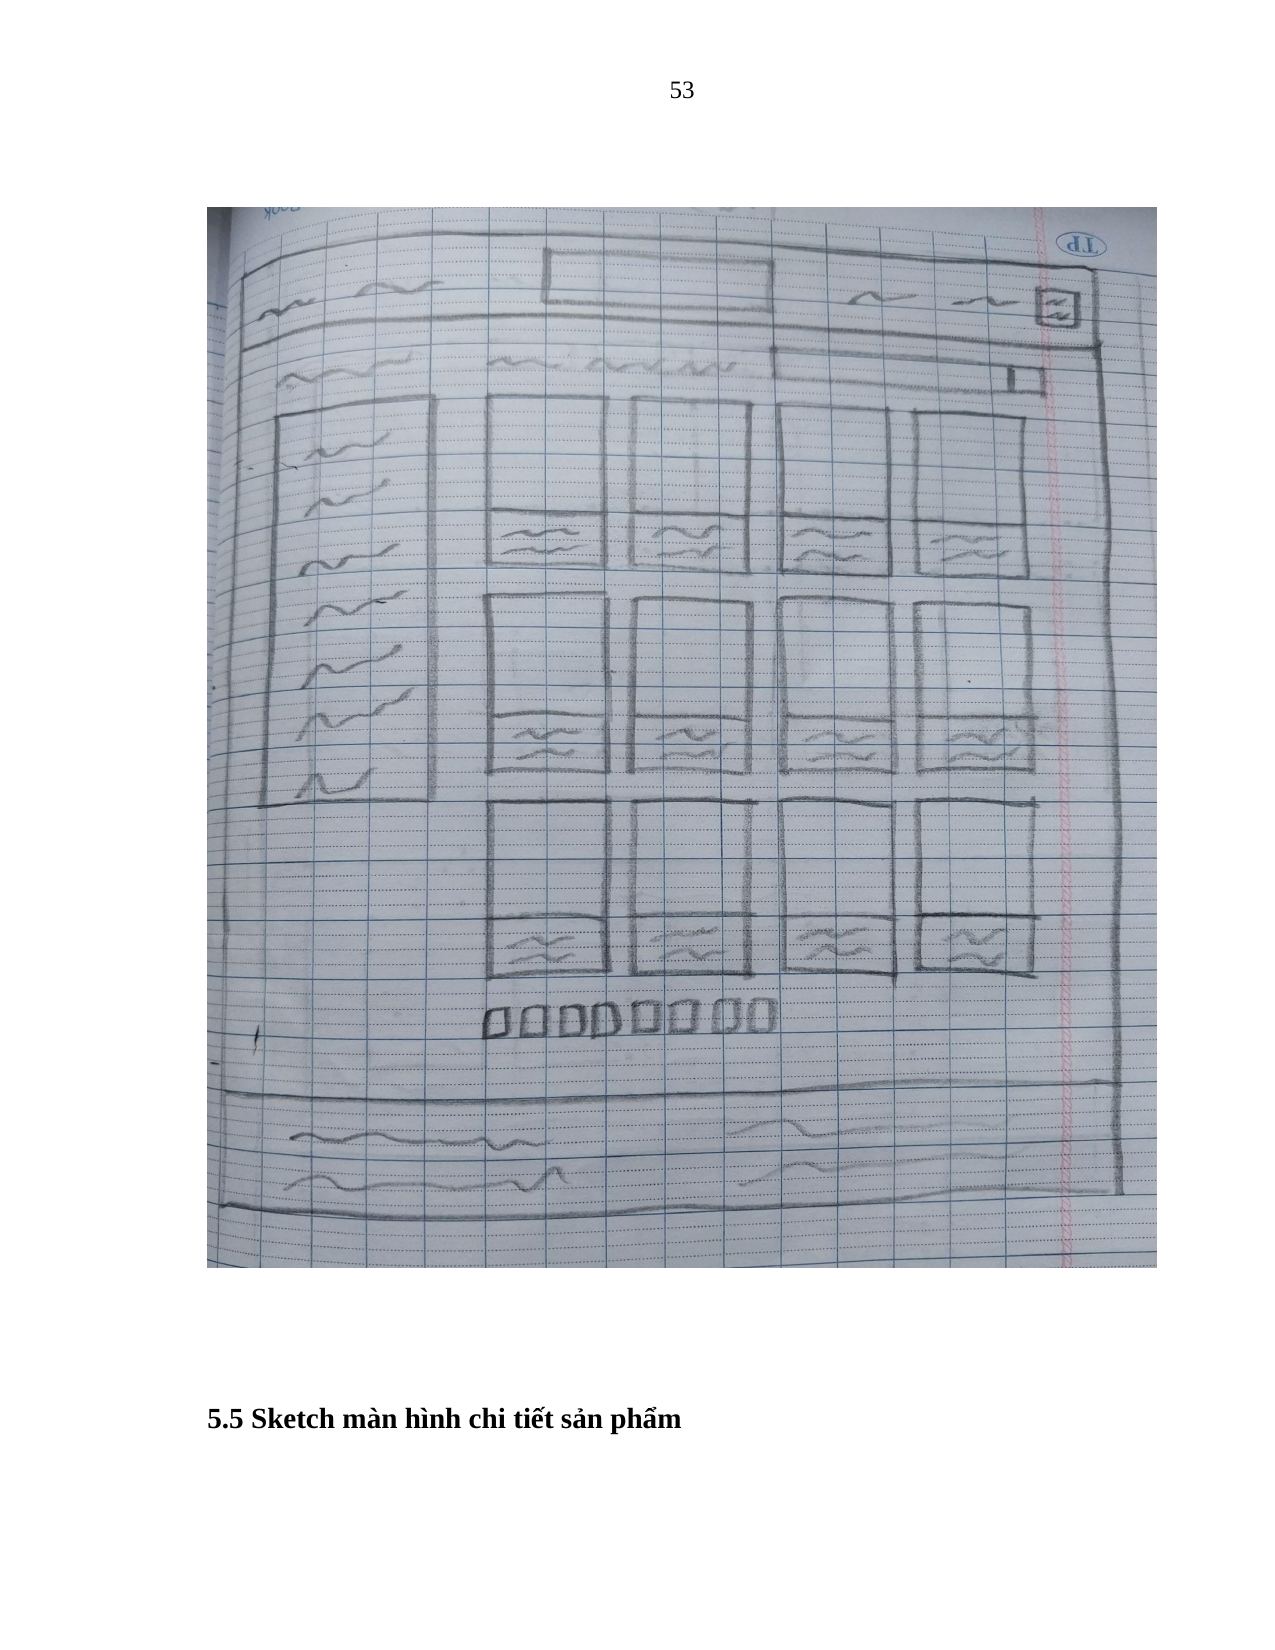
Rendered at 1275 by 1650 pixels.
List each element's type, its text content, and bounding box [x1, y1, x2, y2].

picture [207, 207, 1157, 1268]
text 5.5 Sketch màn hình chi tiết sản phẩm [207, 1401, 1156, 1435]
